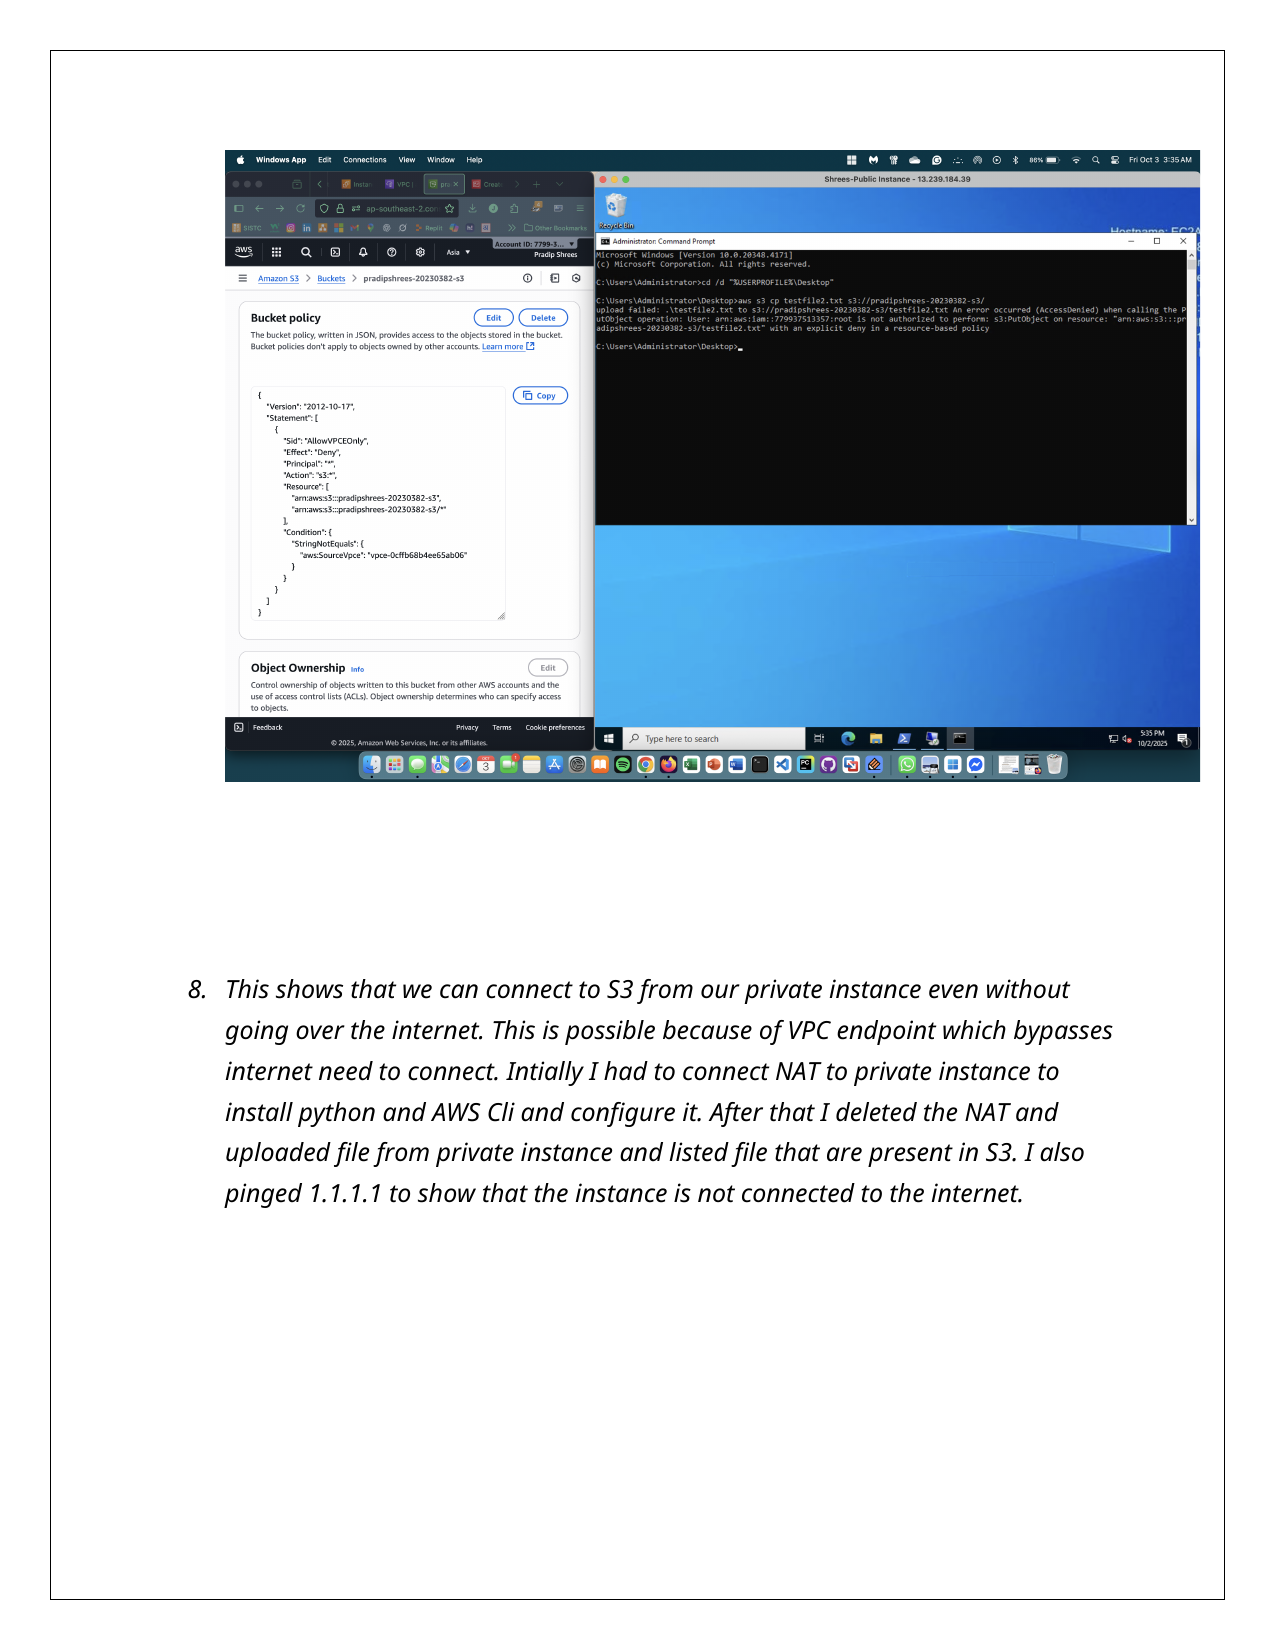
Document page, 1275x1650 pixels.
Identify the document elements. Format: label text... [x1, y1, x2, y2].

picture [225, 150, 1200, 782]
list This shows that we can connect to S3 from our private instance even without going over the internet. This is possible because of VPC endpoint which bypasses internet need to connect. Intially I had to connect NAT to private instance to install python and AWS Cli and configure it. After that I deleted the NAT and uploaded file from private instance and listed file that are present in S3. I also pinged 1.1.1.1 to show that the instance is not connected to the internet. [187, 972, 1125, 1210]
